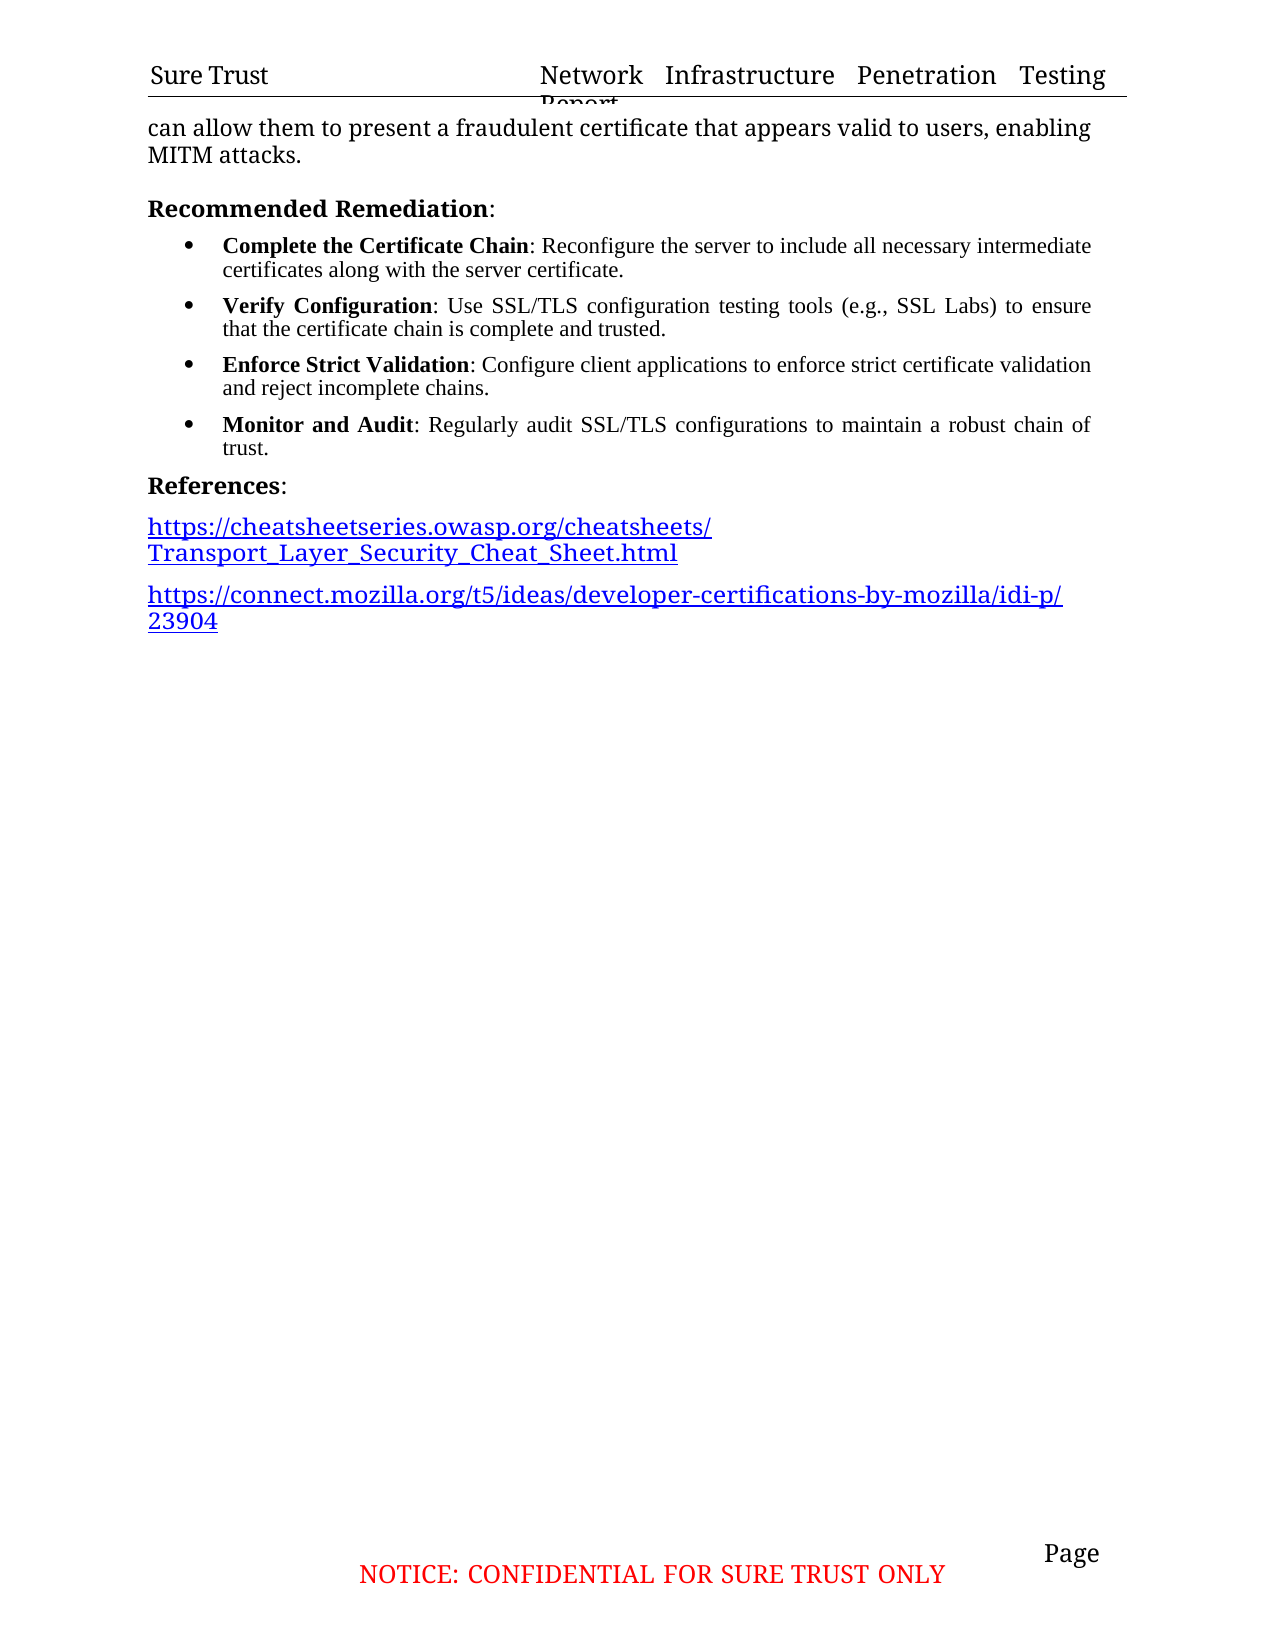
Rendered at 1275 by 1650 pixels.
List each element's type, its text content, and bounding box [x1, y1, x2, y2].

text Recommended Remediation: [147, 195, 1092, 223]
list Complete the Certificate Chain: Reconfigure the server to include all necessary intermediate certificates along with the server certificate. [185, 235, 1092, 282]
list Enforce Strict Validation: Configure client applications to enforce strict certificate validation and reject incomplete chains. [185, 354, 1092, 401]
text https://cheatsheetseries.owasp.org/cheatsheets/Transport_Layer_Security_Cheat_Sheet.html [147, 513, 1092, 568]
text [147, 114, 1092, 170]
text https://connect.mozilla.org/t5/ideas/developer-certifications-by-mozilla/idi-p/23904 [147, 581, 1092, 636]
list Verify Configuration: Use SSL/TLS configuration testing tools (e.g., SSL Labs) to ensure that the certificate chain is complete and trusted. [185, 294, 1092, 341]
text References: [147, 473, 1092, 500]
list Monitor and Audit: Regularly audit SSL/TLS configurations to maintain a robust chain of trust. [185, 413, 1092, 460]
